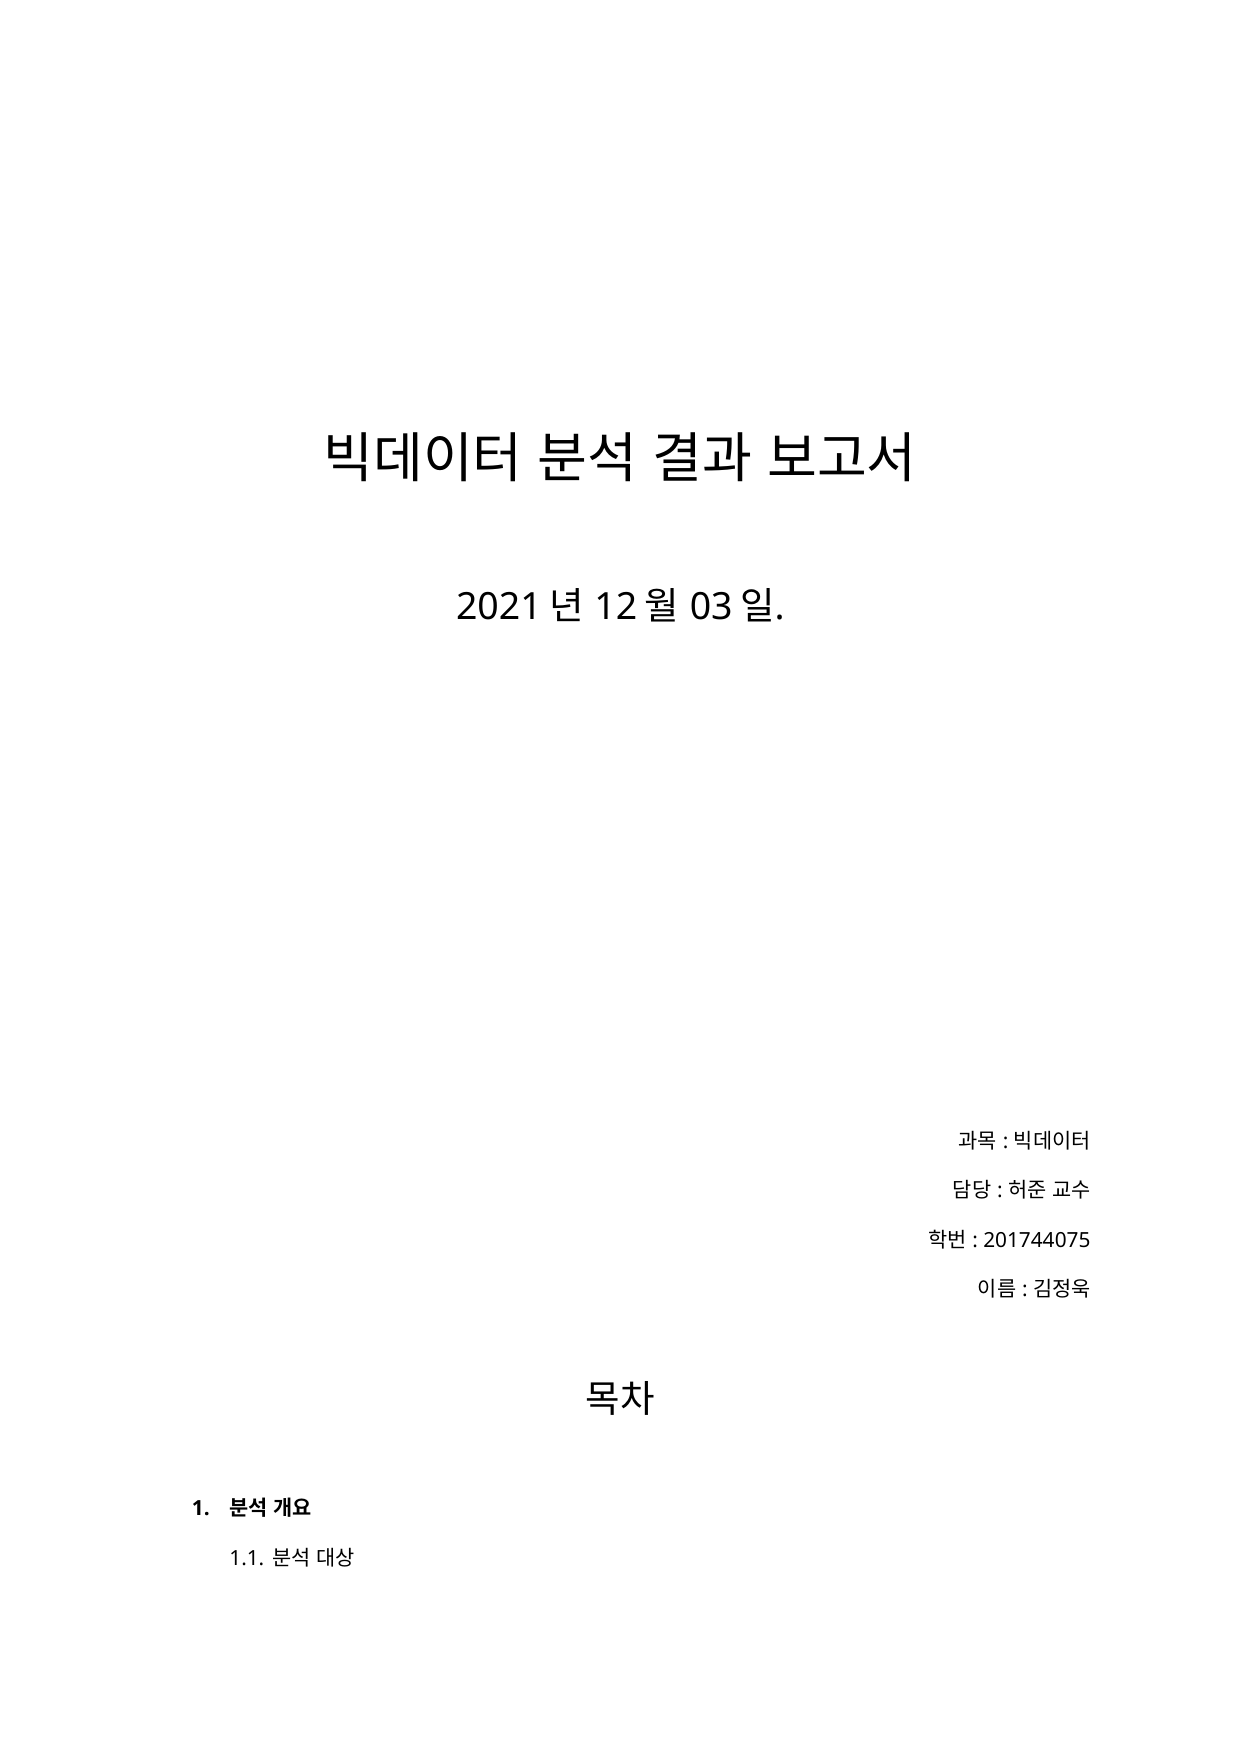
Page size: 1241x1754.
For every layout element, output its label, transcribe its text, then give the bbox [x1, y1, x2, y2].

text 목차 [150, 1369, 1090, 1423]
list 분석 개요 [192, 1492, 1090, 1522]
list 분석 대상 [229, 1541, 1090, 1571]
text 2021년 12월 03일. [150, 576, 1090, 630]
text 과목 : 빅데이터 [150, 1124, 1090, 1154]
text 학번 : 201744075 [150, 1223, 1090, 1253]
text 이름 : 김정욱 [150, 1272, 1090, 1303]
text 담당 : 허준 교수 [150, 1174, 1090, 1204]
text 빅데이터 분석 결과 보고서 [150, 415, 1090, 493]
